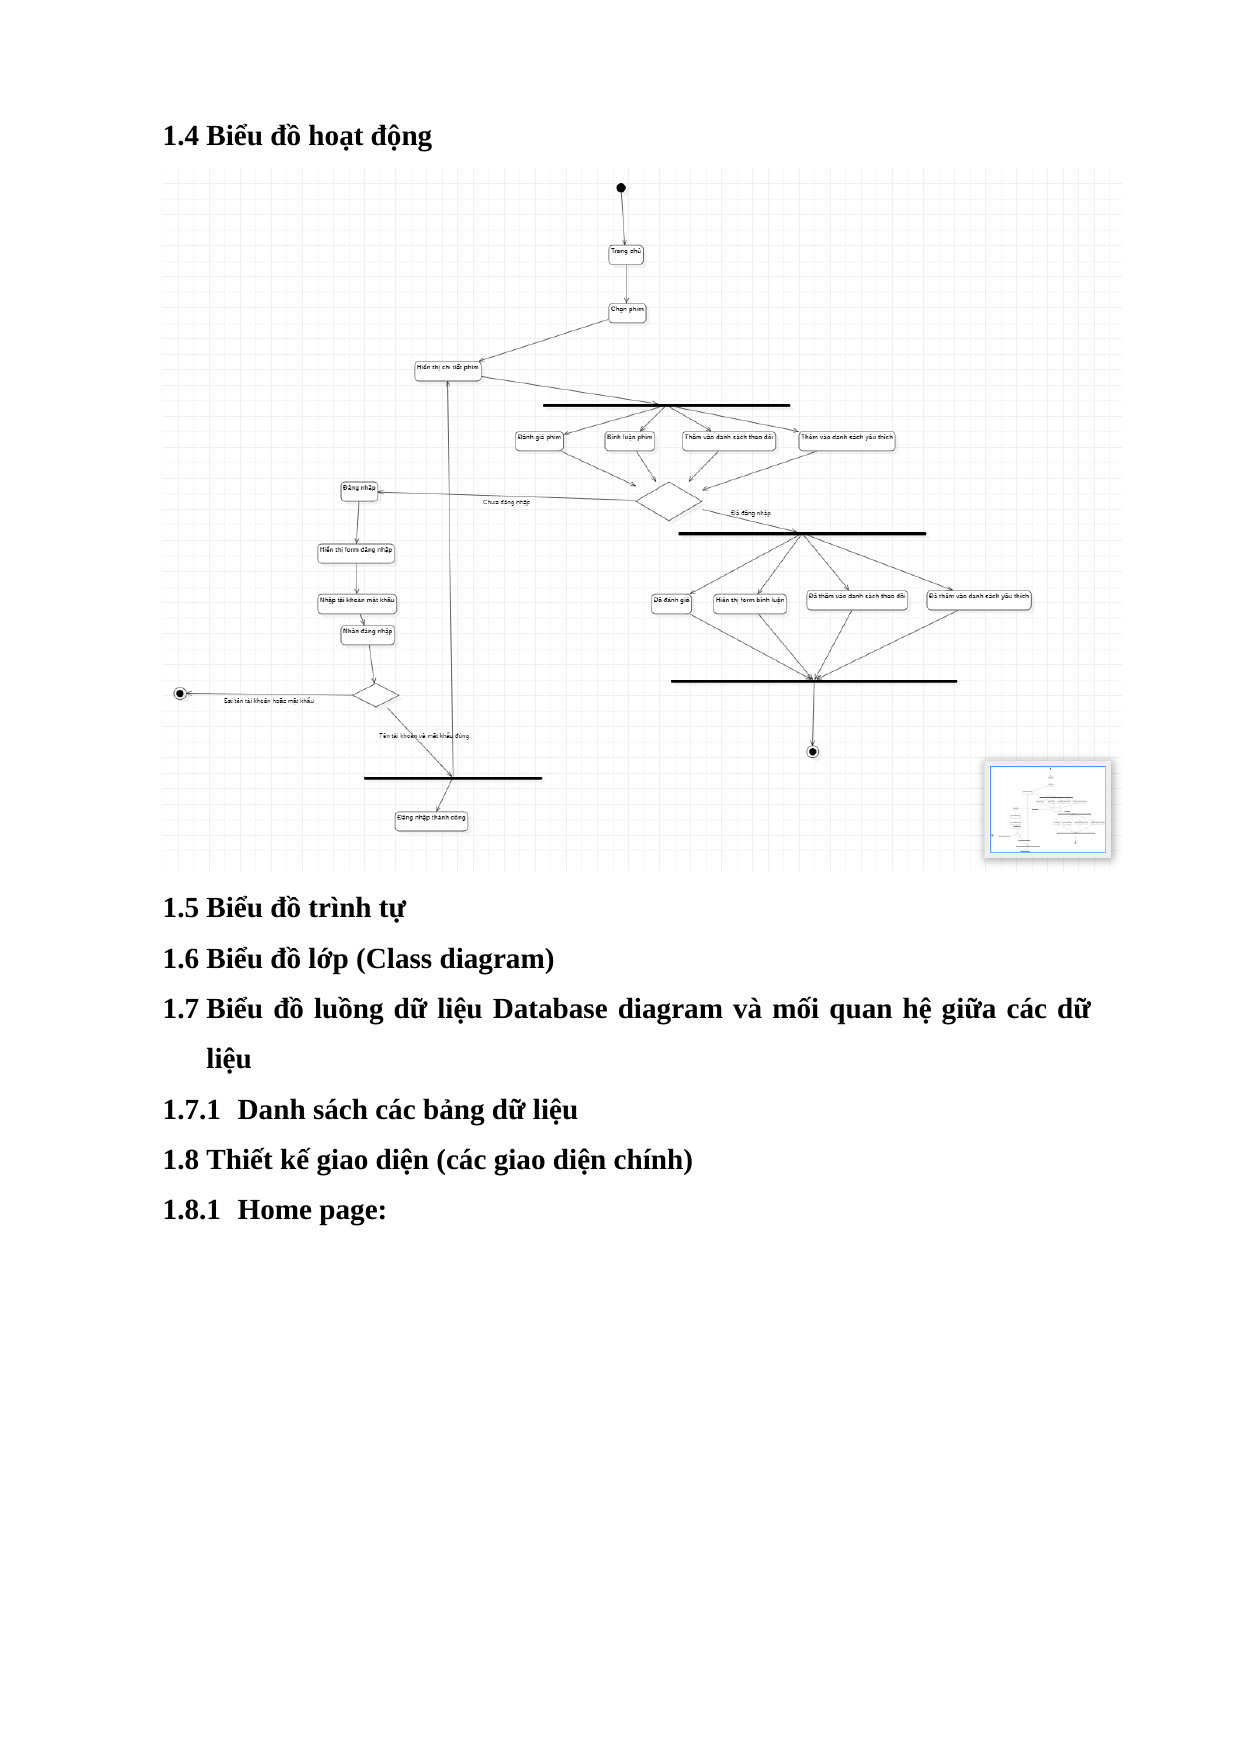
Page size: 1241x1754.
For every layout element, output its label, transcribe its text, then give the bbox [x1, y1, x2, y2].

list Biểu đồ hoạt động [162, 118, 1092, 152]
list Thiết kế giao diện (các giao diện chính) [162, 1142, 1092, 1176]
list Home page: [162, 1192, 1092, 1226]
list Biểu đồ lớp (Class diagram) [162, 941, 1092, 974]
list Biểu đồ luồng dữ liệu Database diagram và mối quan hệ giữa các dữ liệu [162, 991, 1092, 1075]
list Danh sách các bảng dữ liệu [162, 1092, 1092, 1125]
list Biểu đồ trình tự [162, 891, 1092, 924]
picture [162, 168, 1123, 871]
